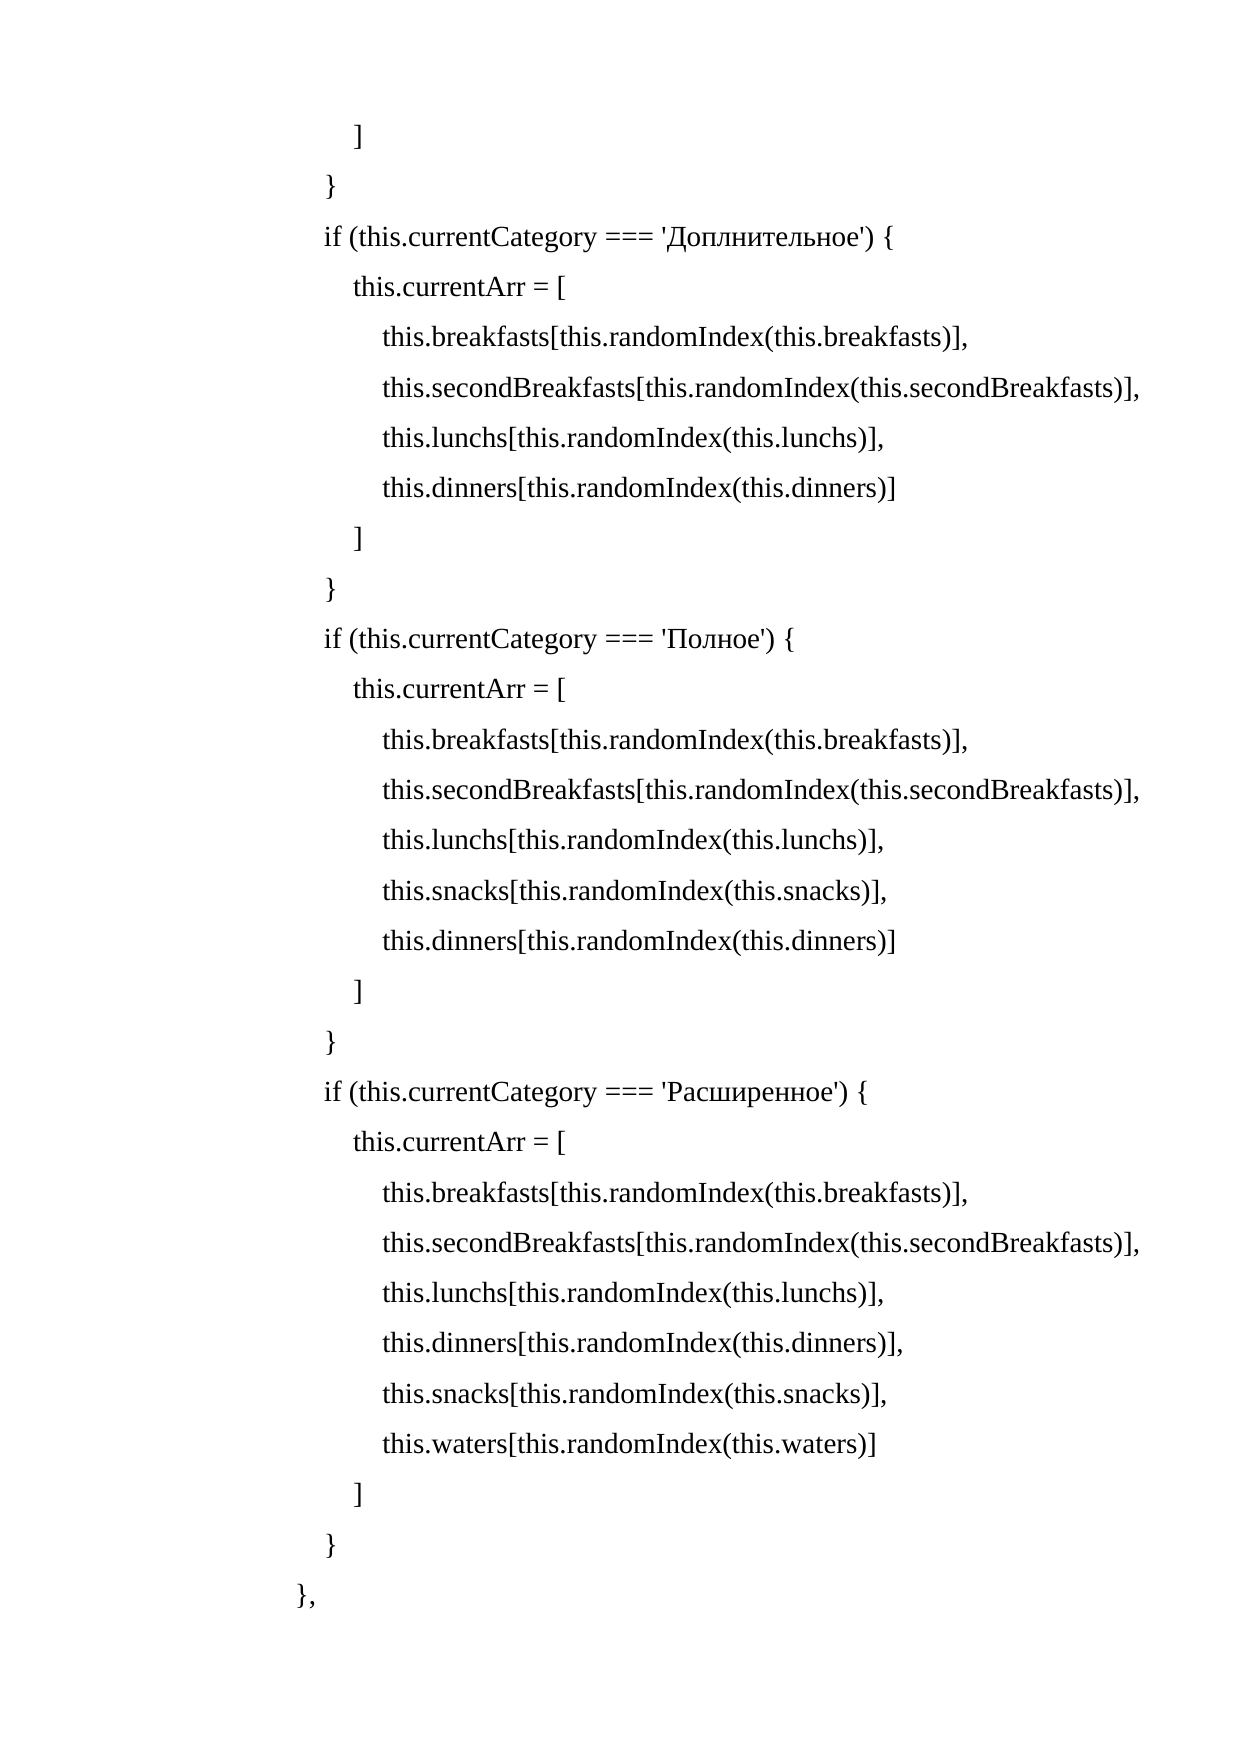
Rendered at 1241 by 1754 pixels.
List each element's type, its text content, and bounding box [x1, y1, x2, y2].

text this.currentArr = [ [236, 269, 1152, 303]
text } [236, 1024, 1152, 1057]
text this.dinners[this.randomIndex(this.dinners)] [236, 470, 1152, 504]
text }, [236, 1577, 1152, 1611]
text ] [236, 118, 1152, 152]
text this.dinners[this.randomIndex(this.dinners)] [236, 923, 1152, 957]
text this.currentArr = [ [236, 1124, 1152, 1158]
text this.lunchs[this.randomIndex(this.lunchs)], [236, 420, 1152, 453]
text this.lunchs[this.randomIndex(this.lunchs)], [236, 822, 1152, 856]
text this.currentArr = [ [236, 672, 1152, 705]
text if (this.currentCategory === 'Полное') { [236, 621, 1152, 655]
text ] [236, 1477, 1152, 1510]
text this.breakfasts[this.randomIndex(this.breakfasts)], [236, 1175, 1152, 1208]
text this.secondBreakfasts[this.randomIndex(this.secondBreakfasts)], [236, 1225, 1152, 1258]
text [236, 319, 1152, 353]
text ] [236, 521, 1152, 554]
text this.snacks[this.randomIndex(this.snacks)], [236, 873, 1152, 906]
text this.breakfasts[this.randomIndex(this.breakfasts)], [236, 722, 1152, 755]
text this.waters[this.randomIndex(this.waters)] [236, 1426, 1152, 1460]
text this.lunchs[this.randomIndex(this.lunchs)], [236, 1275, 1152, 1309]
text this.secondBreakfasts[this.randomIndex(this.secondBreakfasts)], [236, 370, 1152, 403]
text } [236, 168, 1152, 202]
text } [236, 1527, 1152, 1560]
text ] [236, 973, 1152, 1007]
text this.secondBreakfasts[this.randomIndex(this.secondBreakfasts)], [236, 772, 1152, 806]
text } [236, 571, 1152, 604]
text if (this.currentCategory === 'Расширенное') { [236, 1074, 1152, 1108]
text if (this.currentCategory === 'Доплнительное') { [236, 219, 1152, 252]
text this.snacks[this.randomIndex(this.snacks)], [236, 1376, 1152, 1409]
text this.dinners[this.randomIndex(this.dinners)], [236, 1326, 1152, 1359]
